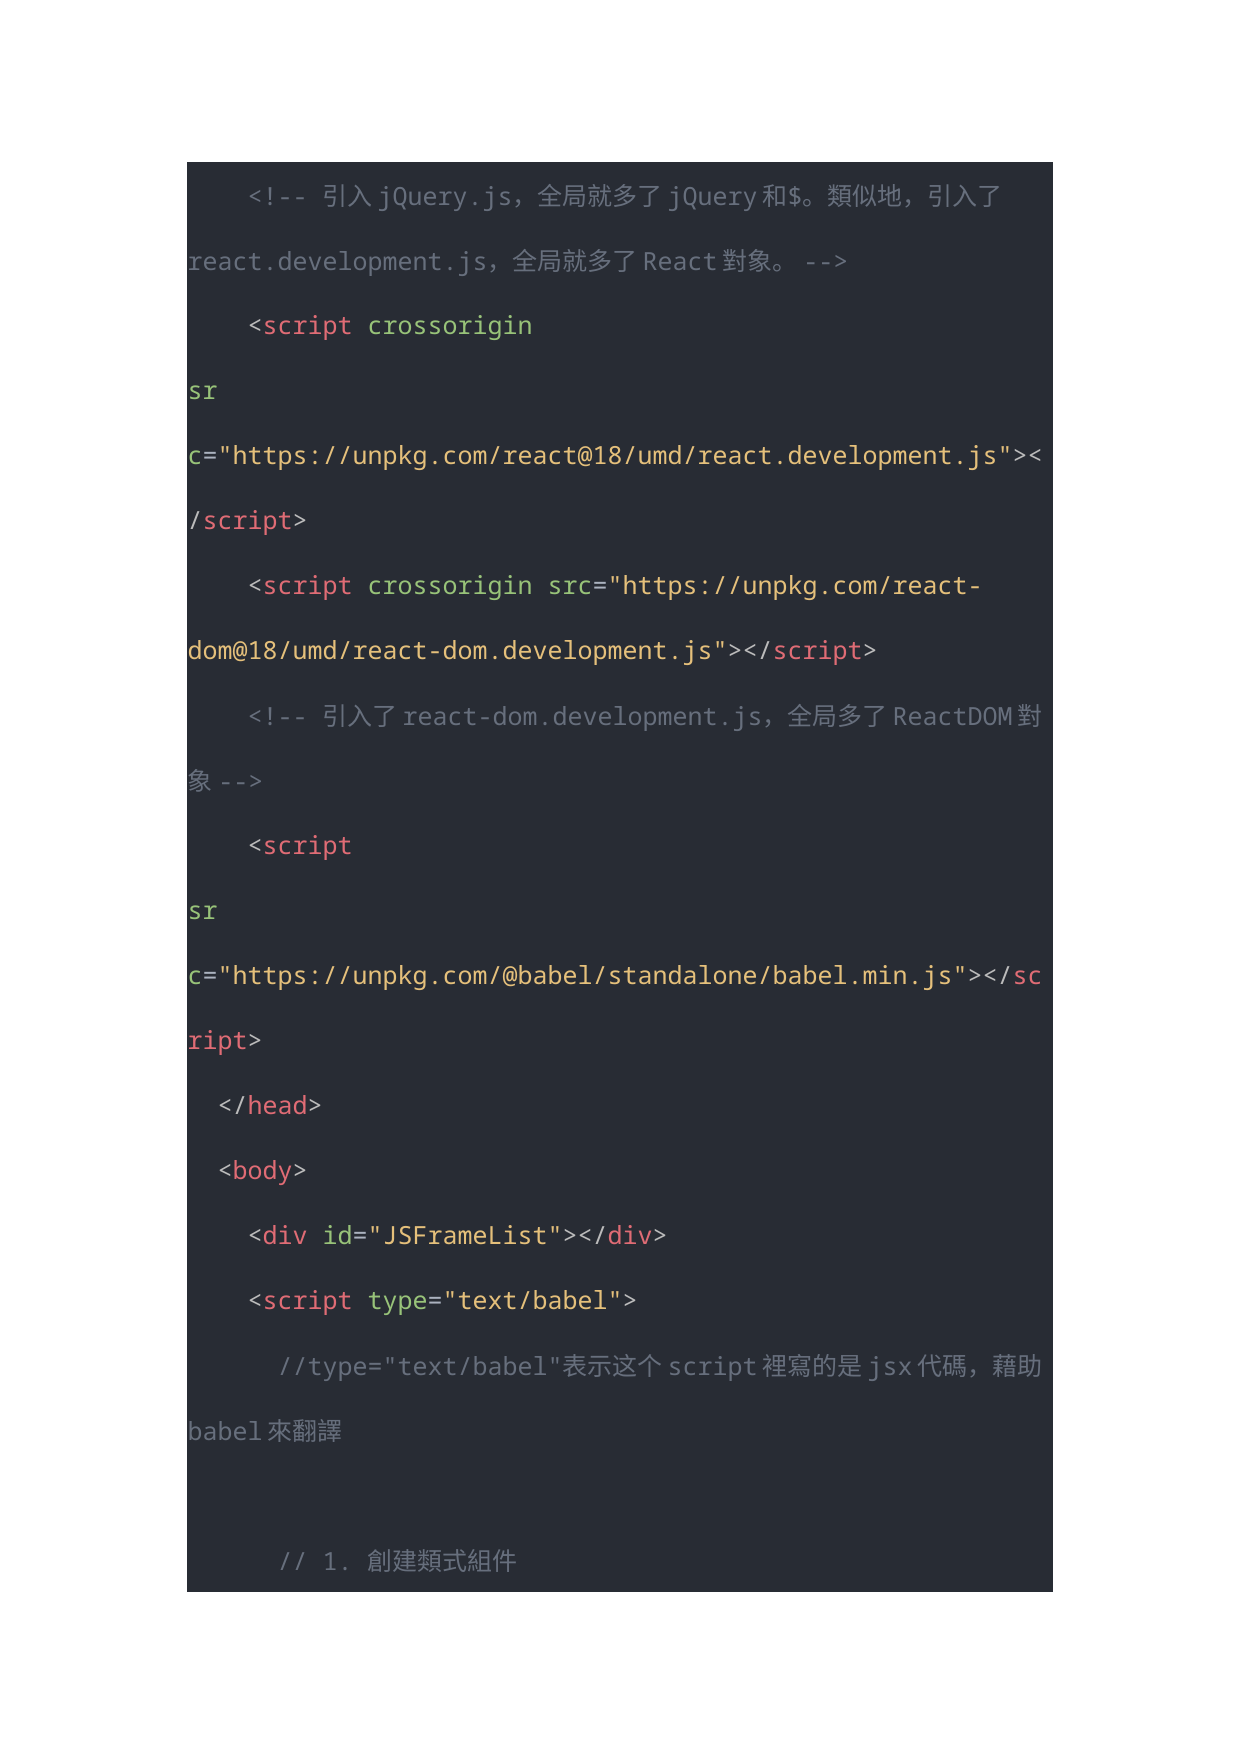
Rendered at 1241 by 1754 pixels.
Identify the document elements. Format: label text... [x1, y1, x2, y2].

text <!-- 引入jQuery.js，全局就多了jQuery和$。類似地，引入了react.development.js，全局就多了React對象。 --> [187, 162, 1053, 292]
text <script crossorigin src="https://unpkg.com/react-dom@18/umd/react-dom.development.js"></script> [187, 552, 1053, 682]
text <script src="https://unpkg.com/@babel/standalone/babel.min.js"></script> [187, 812, 1053, 1072]
text <div id="JSFrameList"></div> [187, 1202, 1053, 1267]
text //type="text/babel"表示这个script裡寫的是jsx代碼，藉助babel來翻譯 [187, 1332, 1053, 1462]
text <script crossorigin src="https://unpkg.com/react@18/umd/react.development.js"></script> [187, 292, 1053, 552]
text <body> [187, 1137, 1053, 1202]
text <!-- 引入了react-dom.development.js，全局多了ReactDOM對象 --> [187, 682, 1053, 812]
text </head> [187, 1072, 1053, 1137]
text <script type="text/babel"> [187, 1267, 1053, 1332]
text // 1. 創建類式組件 [187, 1527, 1053, 1592]
